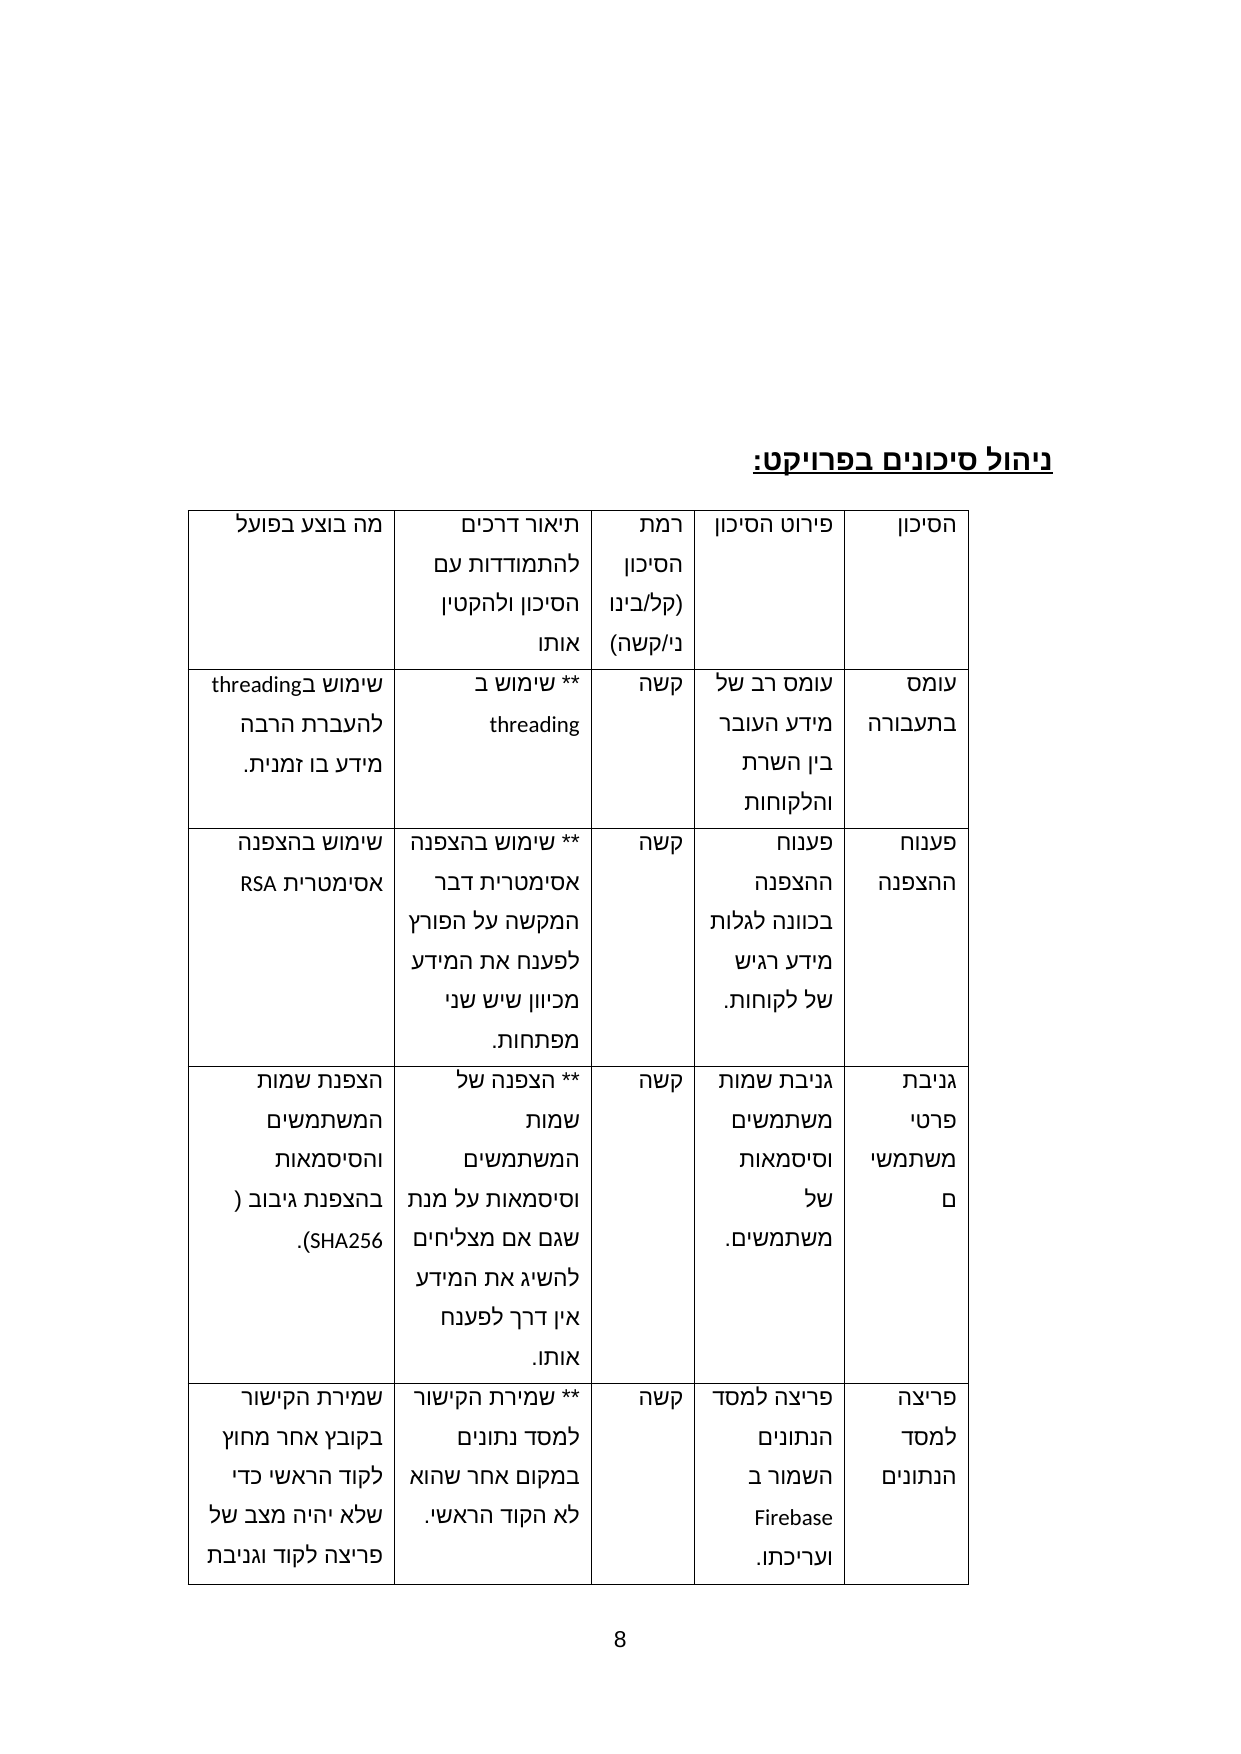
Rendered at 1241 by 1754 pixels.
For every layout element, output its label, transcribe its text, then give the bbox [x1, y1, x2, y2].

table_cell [395, 1384, 591, 1584]
table_cell שימוש בthreading להעברת הרבה מידע בו זמנית. [189, 670, 394, 828]
table_cell ** שימוש בthreading [395, 670, 591, 828]
table_cell פענוח ההצפנה [845, 829, 968, 1066]
table_header תיאור דרכים להתמודדות עם הסיכון ולהקטין אותו [395, 511, 591, 669]
table_cell קשה [592, 670, 694, 828]
table_cell קשה [592, 1384, 694, 1584]
table_cell עומס בתעבורה [845, 670, 968, 828]
table_cell פענוח ההצפנה בכוונה לגלות מידע רגיש של לקוחות. [695, 829, 844, 1066]
table_cell ** שימוש בהצפנה אסימטרית דבר המקשה על הפורץ לפענח את המידע מכיוון שיש שני מפתחות. [395, 829, 591, 1066]
table_cell גניבת פרטי משתמשים [845, 1067, 968, 1383]
table_cell ** הצפנה של שמות המשתמשים וסיסמאות על מנת שגם אם מצליחים להשיג את המידע אין דרך לפענח אותו. [395, 1067, 591, 1383]
table_cell פריצה למסד הנתונים [845, 1384, 968, 1584]
table_header מה בוצע בפועל [189, 511, 394, 669]
table_cell גניבת שמות משתמשים וסיסמאות של משתמשים. [695, 1067, 844, 1383]
table_header רמת הסיכון (קל/בינוני/קשה) [592, 511, 694, 669]
table_cell קשה [592, 829, 694, 1066]
table_cell הצפנת שמות המשתמשים והסיסמאות בהצפנת גיבוב (SHA256). [189, 1067, 394, 1383]
table_header הסיכון [845, 511, 968, 669]
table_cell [695, 1384, 844, 1584]
table_cell שימוש בהצפנה אסימטרית RSA [189, 829, 394, 1066]
table_header פירוט הסיכון [695, 511, 844, 669]
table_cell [189, 1384, 394, 1584]
table_cell קשה [592, 1067, 694, 1383]
text ניהול סיכונים בפרויקט: [187, 443, 1053, 477]
table_cell עומס רב של מידע העובר בין השרת והלקוחות [695, 670, 844, 828]
